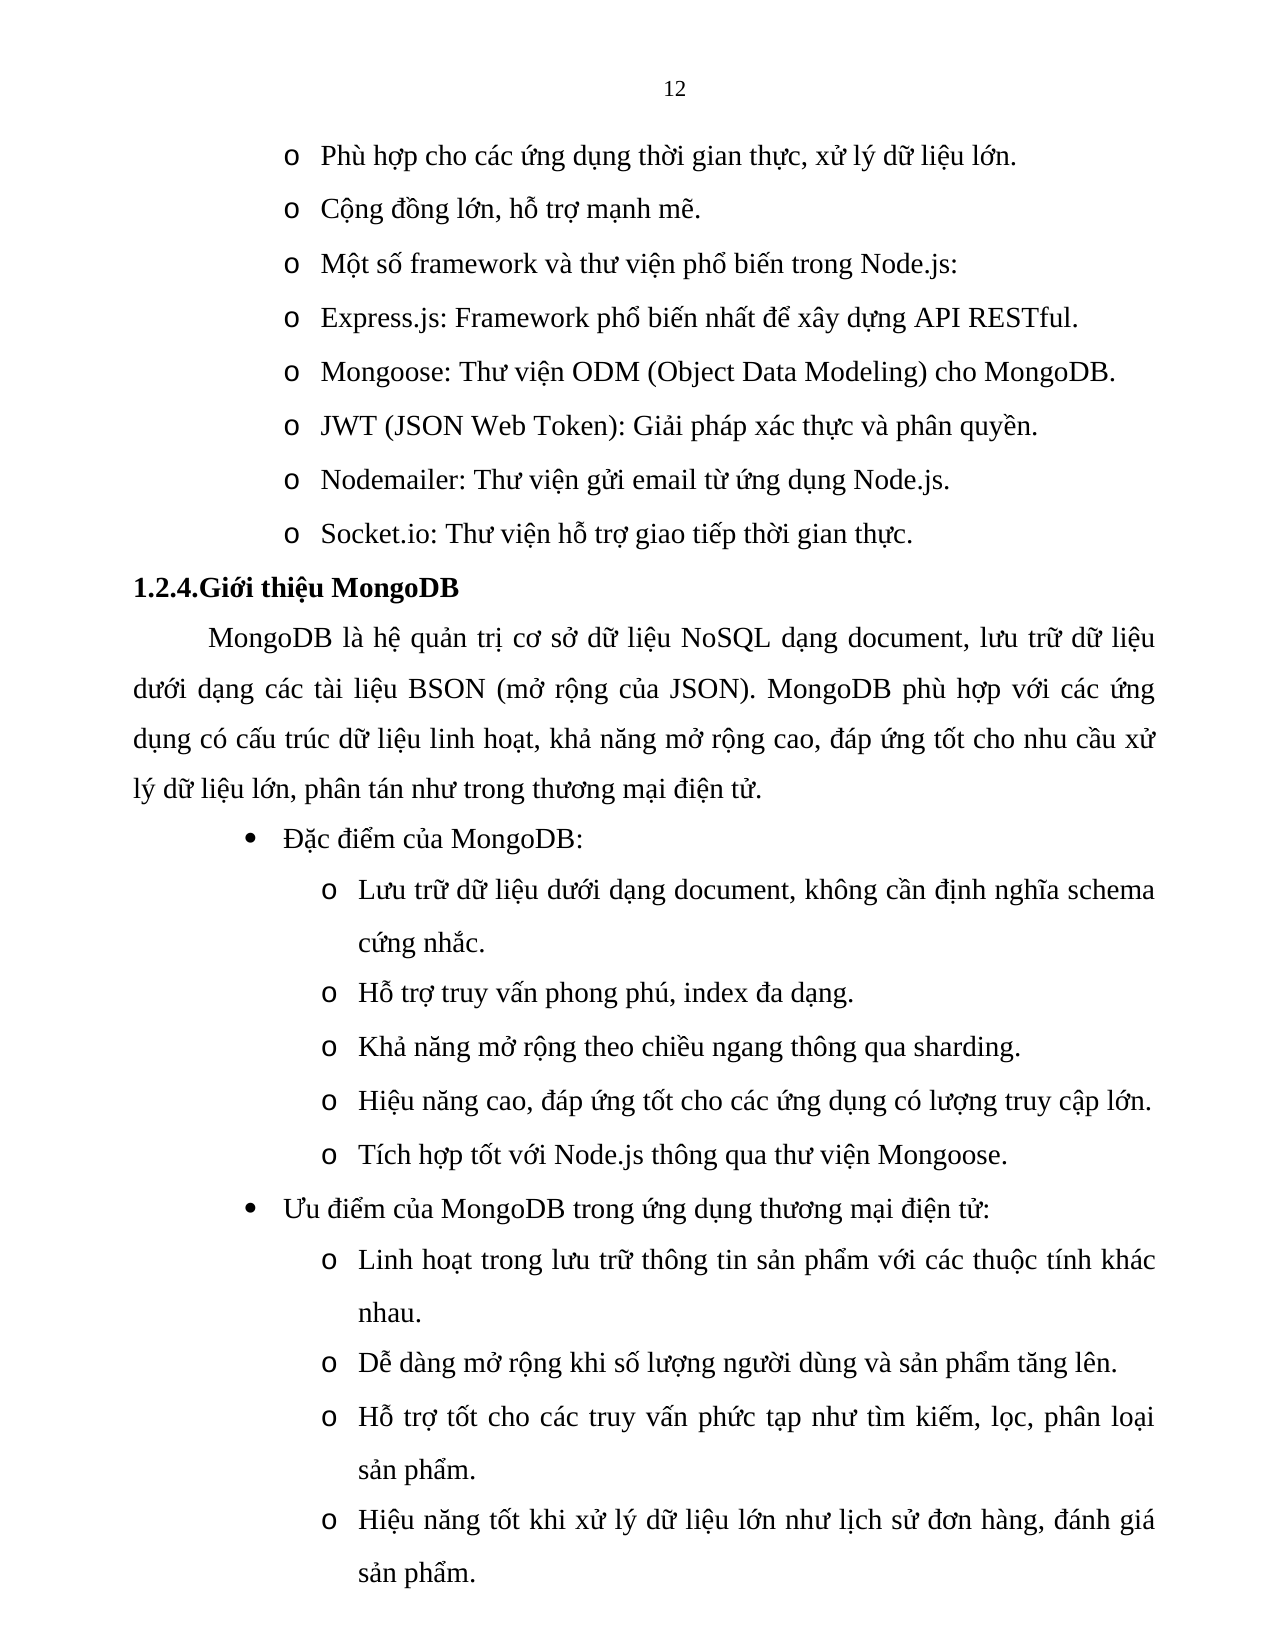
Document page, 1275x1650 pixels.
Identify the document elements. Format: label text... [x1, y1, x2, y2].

list Express.js: Framework phổ biến nhất để xây dựng API RESTful. [283, 300, 1157, 336]
list Nodemailer: Thư viện gửi email từ ứng dụng Node.js. [283, 462, 1157, 498]
list Đặc điểm của MongoDB: [245, 822, 1157, 855]
list Socket.io: Thư viện hỗ trợ giao tiếp thời gian thực. [283, 516, 1157, 552]
list Hiệu năng tốt khi xử lý dữ liệu lớn như lịch sử đơn hàng, đánh giá sản phẩm. [320, 1502, 1157, 1588]
list Phù hợp cho các ứng dụng thời gian thực, xử lý dữ liệu lớn. [283, 138, 1157, 174]
list Mongoose: Thư viện ODM (Object Data Modeling) cho MongoDB. [283, 354, 1157, 390]
text MongoDB là hệ quản trị cơ sở dữ liệu NoSQL dạng document, lưu trữ dữ liệu dưới dạng các tài liệu BSON (mở rộng của JSON). MongoDB phù hợp với các ứng dụng có cấu trúc dữ liệu linh hoạt, khả năng mở rộng cao, đáp ứng tốt cho nhu cầu xử lý dữ liệu lớn, phân tán như trong thương mại điện tử. [133, 620, 1157, 805]
text 1.2.4.Giới thiệu MongoDB [133, 570, 1216, 604]
list Lưu trữ dữ liệu dưới dạng document, không cần định nghĩa schema cứng nhắc. [320, 872, 1157, 958]
list Hiệu năng cao, đáp ứng tốt cho các ứng dụng có lượng truy cập lớn. [320, 1083, 1157, 1119]
list Ưu điểm của MongoDB trong ứng dụng thương mại điện tử: [245, 1191, 1157, 1225]
list Một số framework và thư viện phổ biến trong Node.js: [283, 246, 1157, 282]
list Linh hoạt trong lưu trữ thông tin sản phẩm với các thuộc tính khác nhau. [320, 1242, 1157, 1328]
list Khả năng mở rộng theo chiều ngang thông qua sharding. [320, 1029, 1157, 1065]
list Hỗ trợ tốt cho các truy vấn phức tạp như tìm kiếm, lọc, phân loại sản phẩm. [320, 1399, 1157, 1485]
list Cộng đồng lớn, hỗ trợ mạnh mẽ. [283, 192, 1157, 228]
list JWT (JSON Web Token): Giải pháp xác thực và phân quyền. [283, 408, 1157, 444]
list Hỗ trợ truy vấn phong phú, index đa dạng. [320, 975, 1157, 1011]
list Tích hợp tốt với Node.js thông qua thư viện Mongoose. [320, 1137, 1157, 1173]
list Dễ dàng mở rộng khi số lượng người dùng và sản phẩm tăng lên. [320, 1345, 1157, 1381]
